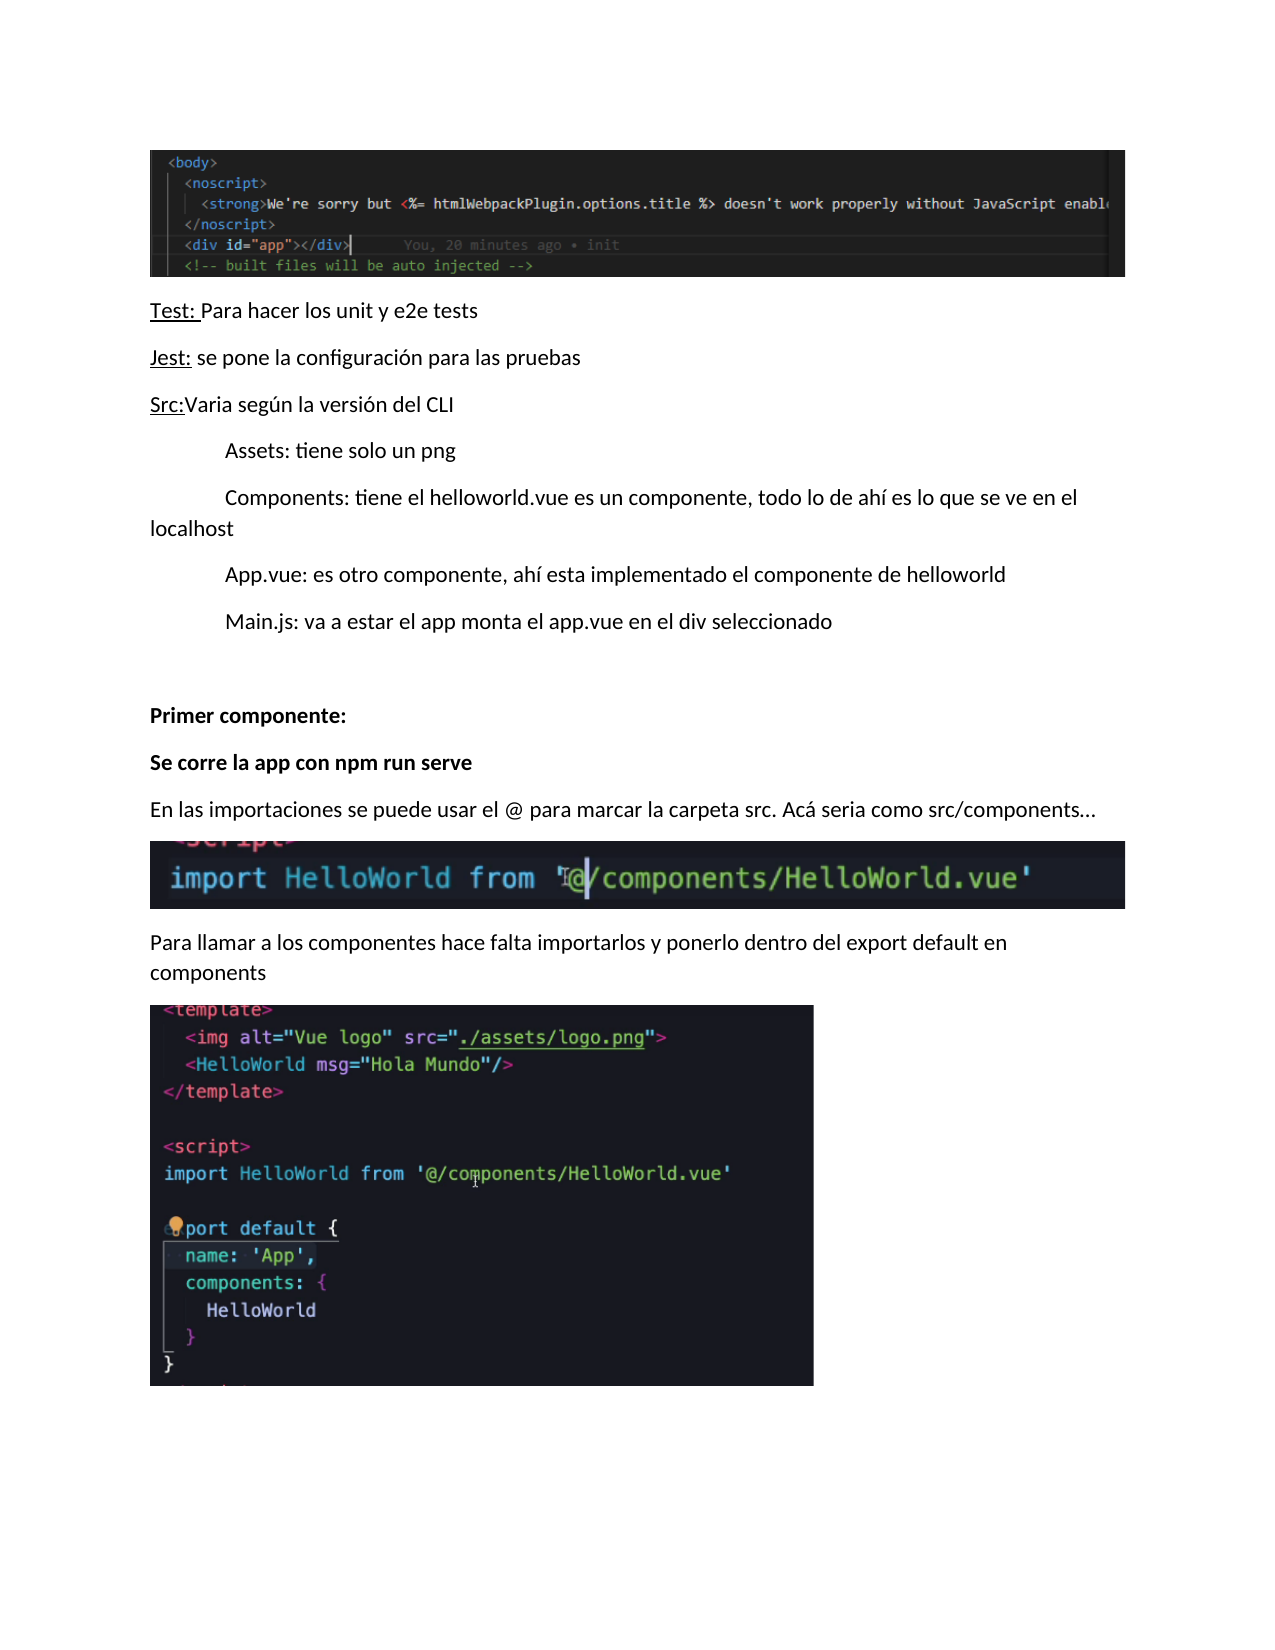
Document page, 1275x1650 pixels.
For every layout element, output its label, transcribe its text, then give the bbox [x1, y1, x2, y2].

text Primer componente: [150, 701, 1125, 729]
text Main.js: va a estar el app monta el app.vue en el div seleccionado [150, 607, 1125, 635]
text Para llamar a los componentes hace falta importarlos y ponerlo dentro del export default en components [150, 928, 1125, 986]
text Components: tiene el helloworld.vue es un componente, todo lo de ahí es lo que se ve en el localhost [150, 483, 1125, 542]
picture [150, 150, 1125, 277]
text Src:Varia según la versión del CLI [150, 390, 1125, 418]
text Assets: tiene solo un png [150, 437, 1125, 464]
text App.vue: es otro componente, ahí esta implementado el componente de helloworld [150, 561, 1125, 588]
text Jest: se pone la configuración para las pruebas [150, 343, 1125, 371]
picture [150, 1005, 814, 1386]
text Se corre la app con npm run serve [150, 748, 1125, 776]
picture [150, 841, 1125, 909]
text Test: Para hacer los unit y e2e tests [150, 296, 1125, 324]
text En las importaciones se puede usar el @ para marcar la carpeta src. Acá seria como src/components… [150, 795, 1125, 823]
